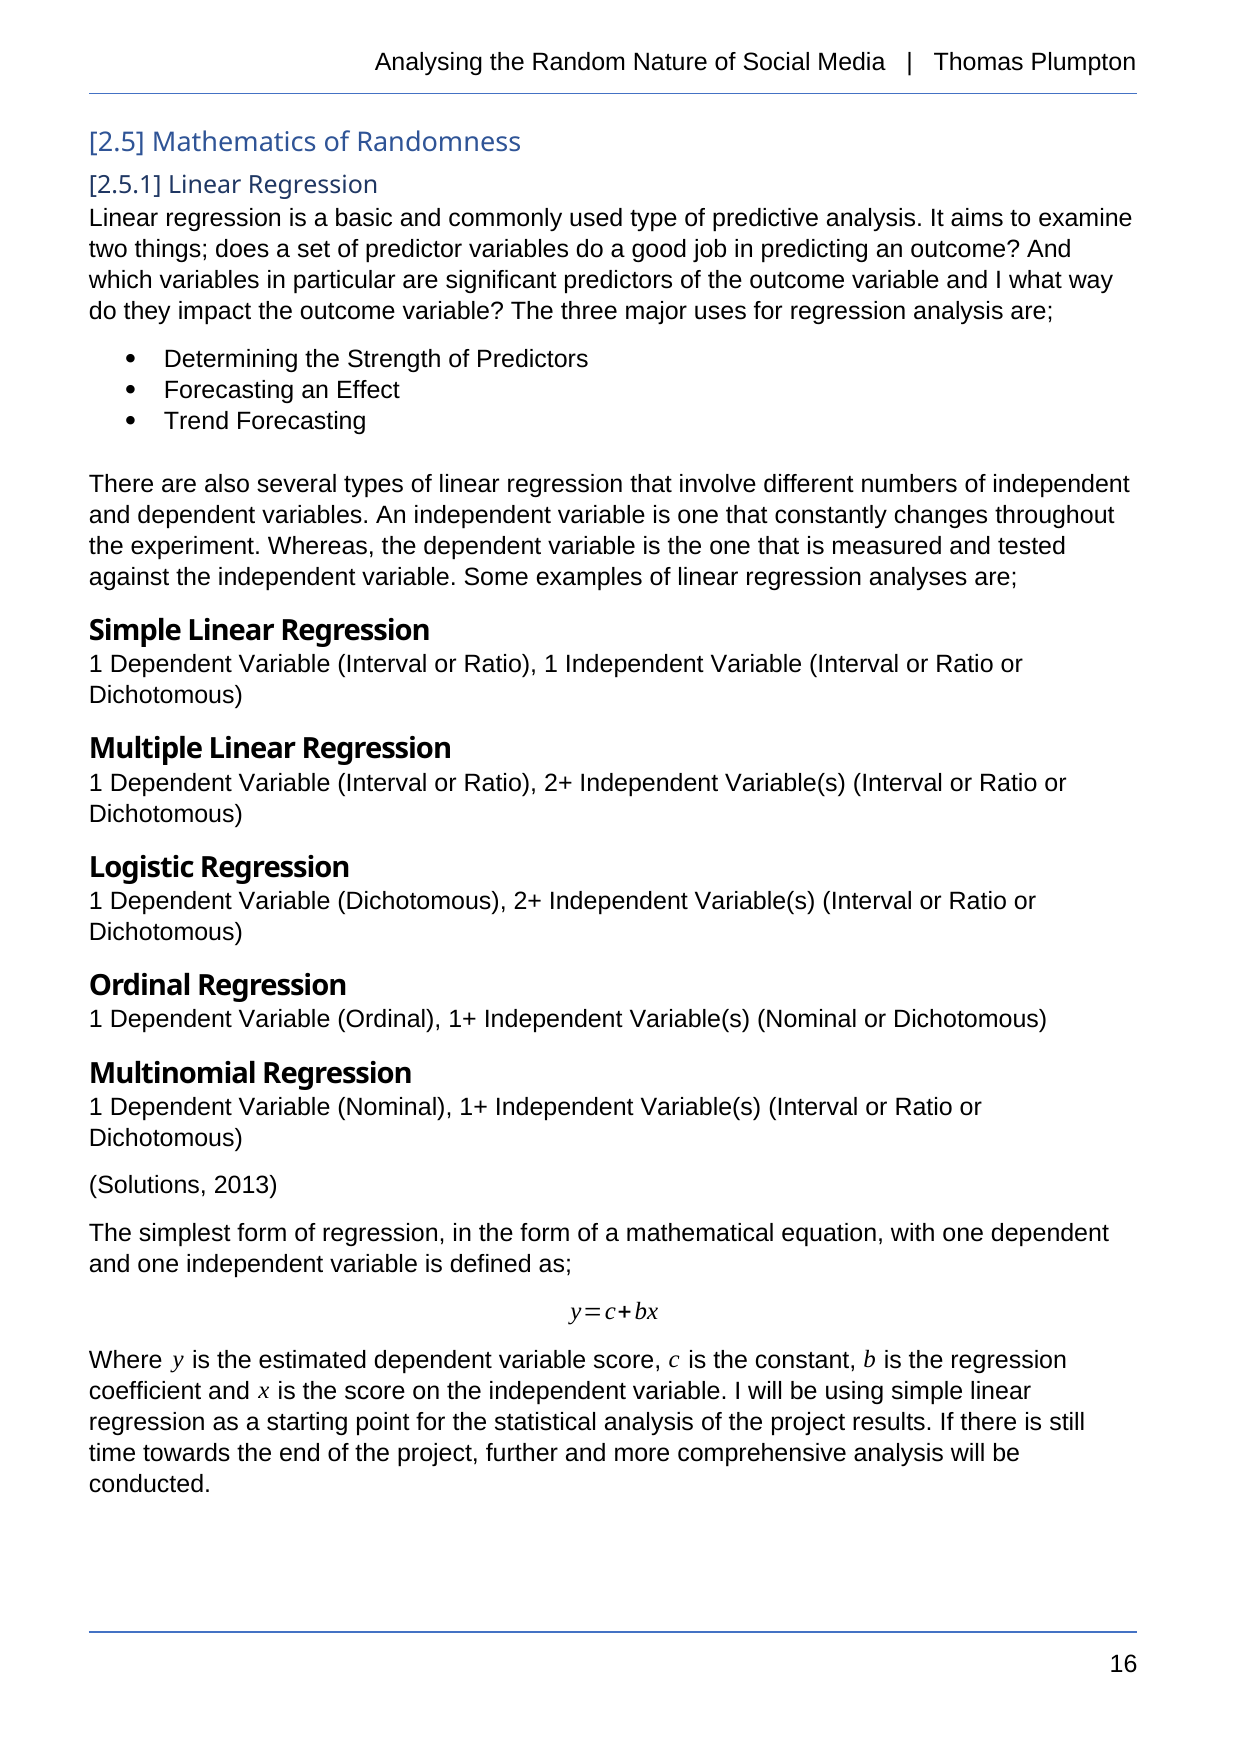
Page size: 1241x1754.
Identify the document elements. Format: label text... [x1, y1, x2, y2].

text 1 Dependent Variable (Ordinal), 1+ Independent Variable(s) (Nominal or Dichotomous) [89, 1004, 1137, 1033]
text 1 Dependent Variable (Nominal), 1+ Independent Variable(s) (Interval or Ratio or Dichotomous) [89, 1092, 1137, 1152]
text 1 Dependent Variable (Interval or Ratio), 2+ Independent Variable(s) (Interval or Ratio or Dichotomous) [89, 767, 1137, 827]
list Determining the Strength of Predictors [126, 344, 1137, 373]
list Forecasting an Effect [126, 375, 1137, 404]
title Ordinal Regression [89, 965, 1137, 1004]
list There are also several types of linear regression that involve different numbers of independent and dependent variables. An independent variable is one that constantly changes throughout the experiment. Whereas, the dependent variable is the one that is measured and tested against the independent variable. Some examples of linear regression analyses are; [89, 468, 1137, 590]
title Logistic Regression [89, 846, 1137, 886]
text 1 Dependent Variable (Dichotomous), 2+ Independent Variable(s) (Interval or Ratio or Dichotomous) [89, 886, 1137, 946]
text Where is the estimated dependent variable score, is the constant, is the regression coefficient and is the score on the independent variable. I will be using simple linear regression as a starting point for the statistical analysis of the project results. If there is still time towards the end of the project, further and more comprehensive analysis will be conducted. [89, 1345, 1137, 1498]
subtitle [2.5] Mathematics of Randomness [89, 122, 1137, 159]
text The simplest form of regression, in the form of a mathematical equation, with one dependent and one independent variable is defined as; [89, 1218, 1137, 1278]
title Multiple Linear Regression [89, 728, 1137, 767]
list Trend Forecasting [126, 406, 1137, 435]
subtitle [2.5.1] Linear Regression [89, 166, 1137, 201]
text Linear regression is a basic and commonly used type of predictive analysis. It aims to examine two things; does a set of predictor variables do a good job in predicting an outcome? And which variables in particular are significant predictors of the outcome variable and I what way do they impact the outcome variable? The three major uses for regression analysis are; [89, 203, 1137, 325]
list 1 Dependent Variable (Interval or Ratio), 1 Independent Variable (Interval or Ratio or Dichotomous) [89, 649, 1137, 709]
title Simple Linear Regression [89, 609, 1137, 649]
title Multinomial Regression [89, 1052, 1137, 1092]
